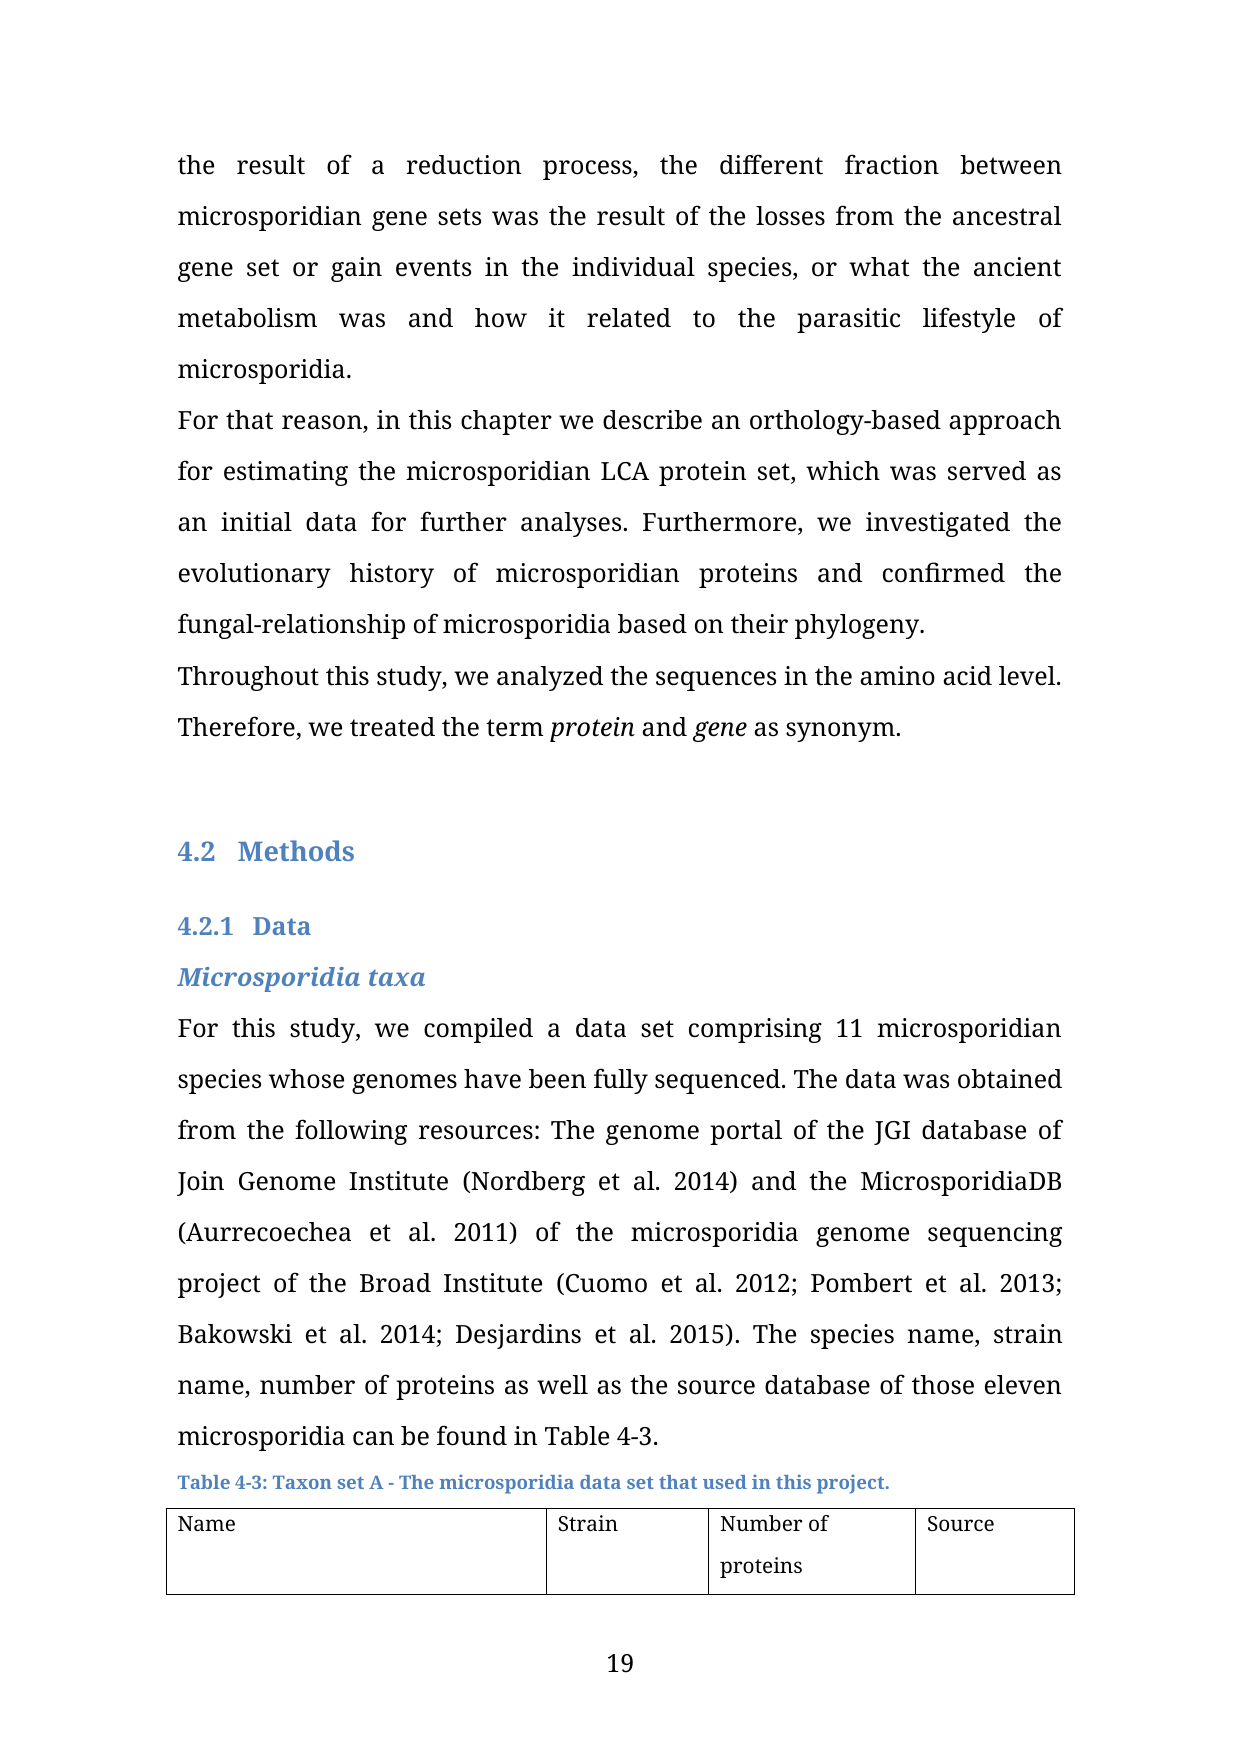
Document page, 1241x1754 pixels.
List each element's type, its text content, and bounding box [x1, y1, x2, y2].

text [177, 148, 1063, 386]
text Microsporidia taxa [177, 959, 1063, 993]
text Throughout this study, we analyzed the sequences in the amino acid level. Therefore, we treated the term protein and gene as synonym. [177, 658, 1063, 743]
table_header Source [916, 1509, 1074, 1594]
table_header Name [167, 1509, 546, 1594]
subtitle Methods [177, 832, 1063, 869]
table_header Number of proteins [709, 1509, 915, 1594]
subtitle Data [177, 908, 1063, 942]
text For that reason, in this chapter we describe an orthology-based approach for estimating the microsporidian LCA protein set, which was served as an initial data for further analyses. Furthermore, we investigated the evolutionary history of microsporidian proteins and confirmed the fungal-relationship of microsporidia based on their phylogeny. [177, 403, 1063, 641]
table_header Strain [547, 1509, 708, 1594]
